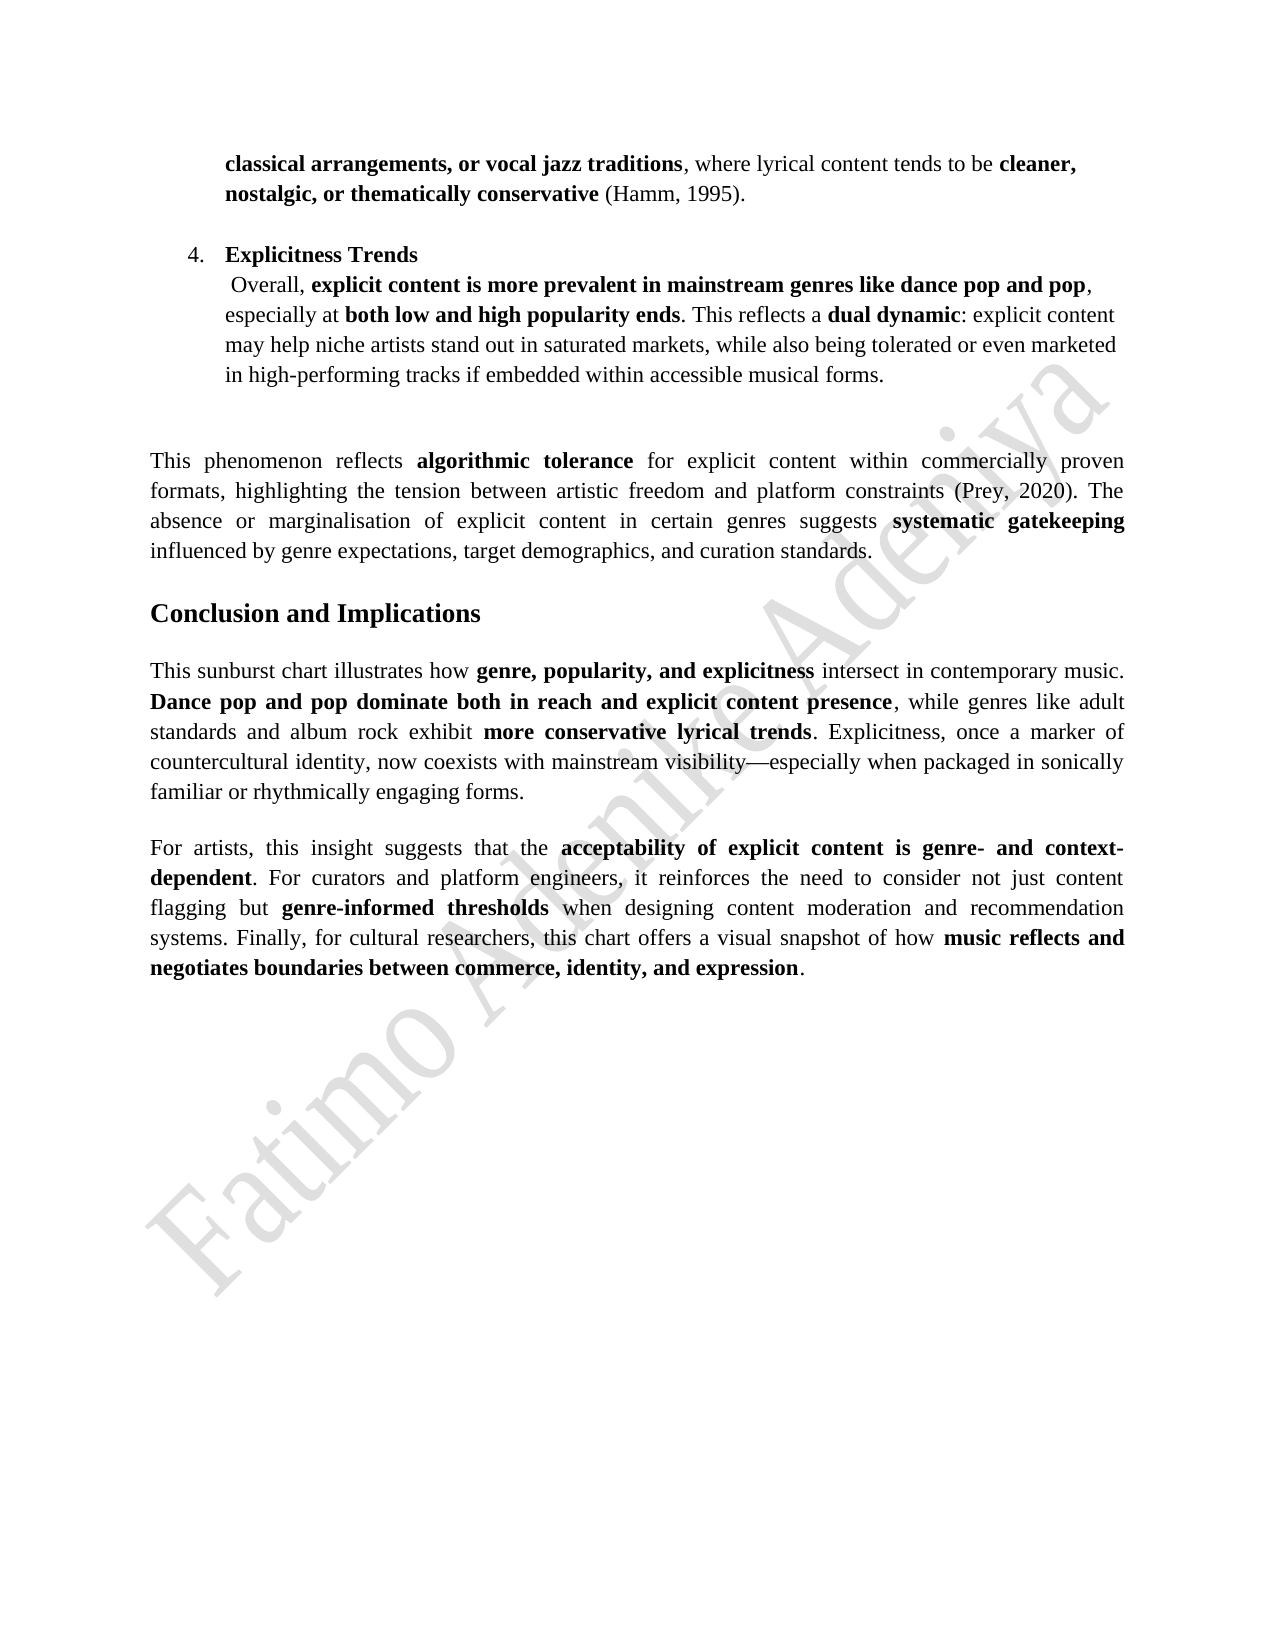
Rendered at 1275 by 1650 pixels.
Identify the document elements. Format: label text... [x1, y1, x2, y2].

list Explicitness Trends Overall, explicit content is more prevalent in mainstream genres like dance pop and pop, especially at both low and high popularity ends. This reflects a dual dynamic: explicit content may help niche artists stand out in saturated markets, while also being tolerated or even marketed in high-performing tracks if embedded within accessible musical forms. [187, 241, 1125, 418]
text This phenomenon reflects algorithmic tolerance for explicit content within commercially proven formats, highlighting the tension between artistic freedom and platform constraints (Prey, 2020). The absence or marginalisation of explicit content in certain genres suggests systematic gatekeeping influenced by genre expectations, target demographics, and curation standards. [150, 447, 1125, 564]
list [187, 150, 1125, 237]
text For artists, this insight suggests that the acceptability of explicit content is genre- and context-dependent. For curators and platform engineers, it reinforces the need to consider not just content flagging but genre-informed thresholds when designing content moderation and recommendation systems. Finally, for cultural researchers, this chart offers a visual snapshot of how music reflects and negotiates boundaries between commerce, identity, and expression. [150, 834, 1125, 981]
text This sunburst chart illustrates how genre, popularity, and explicitness intersect in contemporary music. Dance pop and pop dominate both in reach and explicit content presence, while genres like adult standards and album rock exhibit more conservative lyrical trends. Explicitness, once a marker of countercultural identity, now coexists with mainstream visibility—especially when packaged in sonically familiar or rhythmically engaging forms. [150, 658, 1125, 805]
subtitle Conclusion and Implications [150, 597, 1125, 628]
